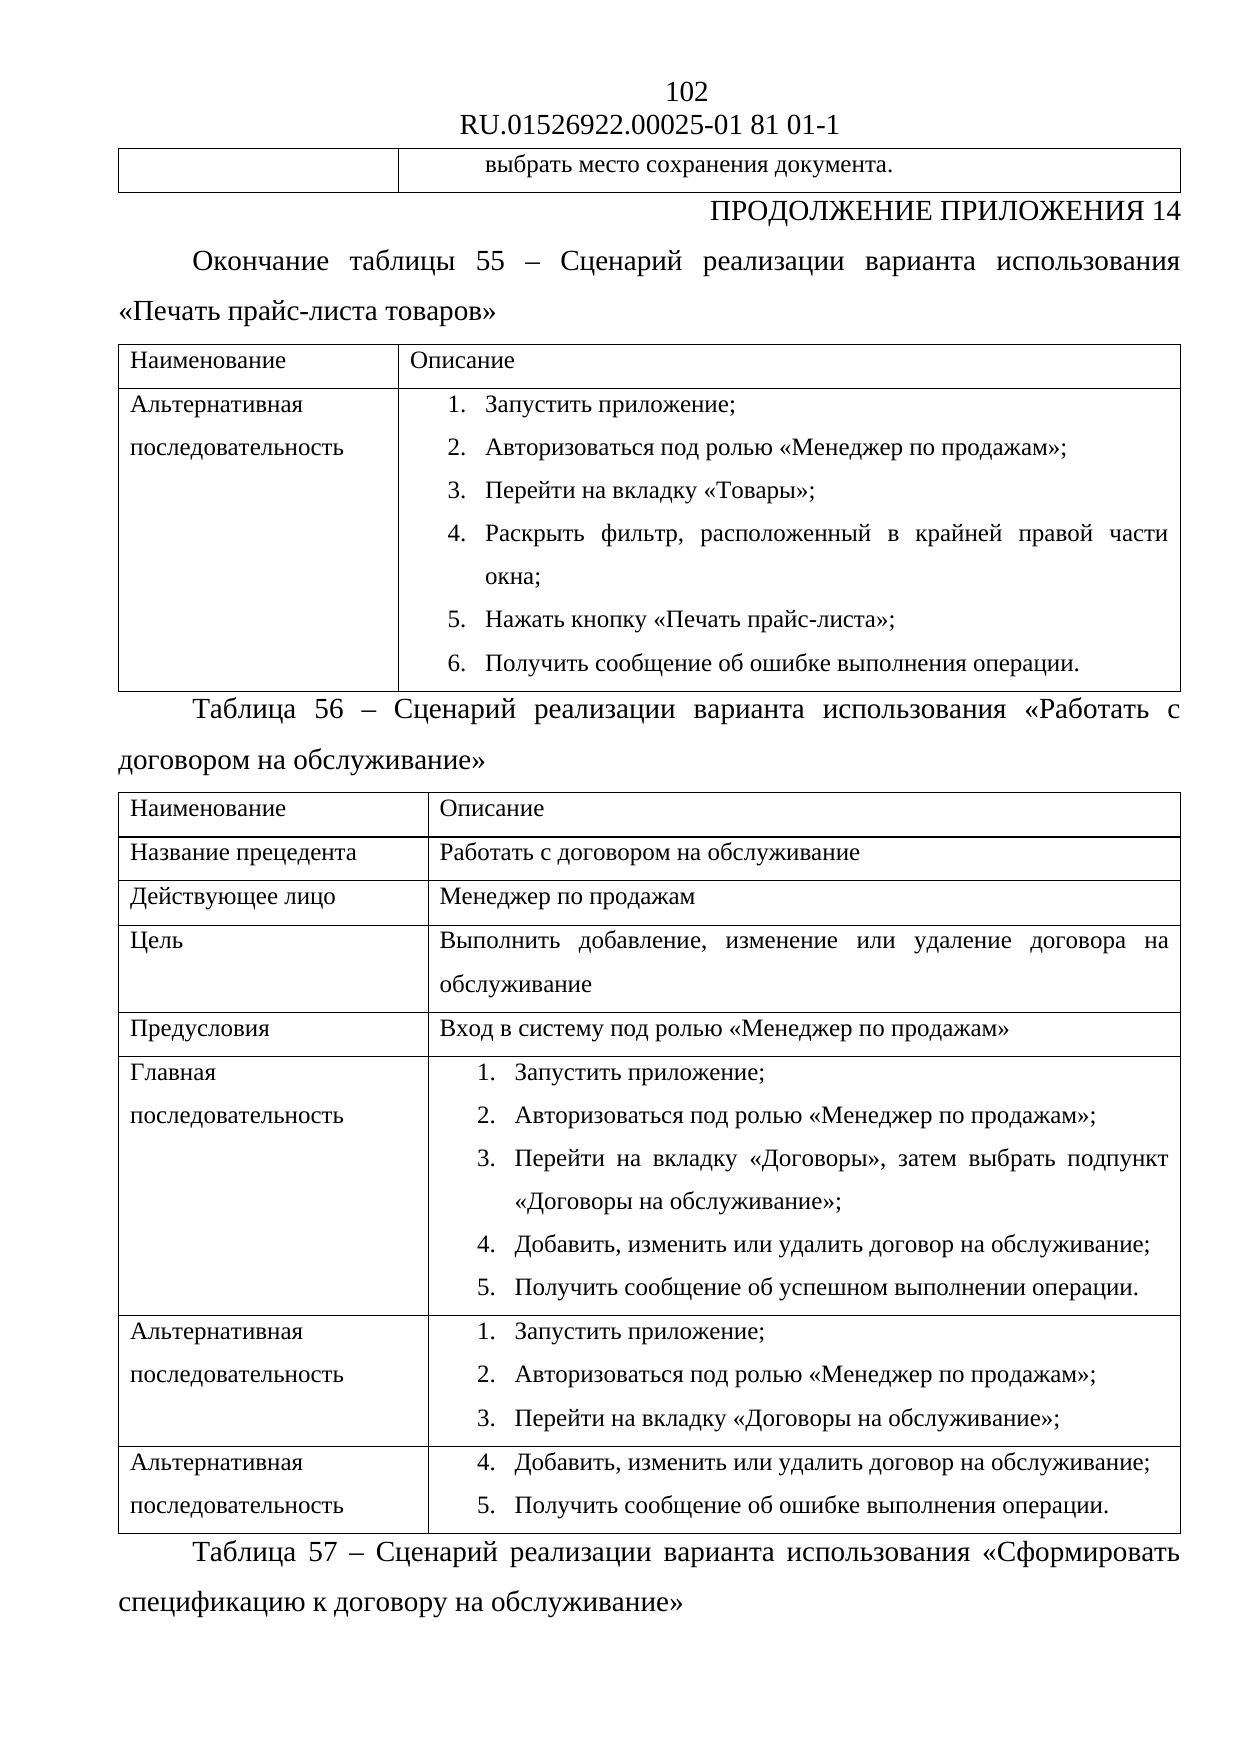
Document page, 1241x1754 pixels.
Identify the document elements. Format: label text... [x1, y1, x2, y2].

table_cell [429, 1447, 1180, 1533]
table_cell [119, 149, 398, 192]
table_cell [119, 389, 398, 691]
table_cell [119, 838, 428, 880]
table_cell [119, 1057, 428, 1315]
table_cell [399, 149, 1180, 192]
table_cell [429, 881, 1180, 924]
text Таблица 56 – Сценарий реализации варианта использования «Работать с договором на обслуживание» [118, 692, 1181, 776]
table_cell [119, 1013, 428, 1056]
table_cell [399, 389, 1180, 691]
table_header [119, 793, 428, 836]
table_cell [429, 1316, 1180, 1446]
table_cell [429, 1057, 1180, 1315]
text Продолжение приложения 14 [118, 193, 1181, 226]
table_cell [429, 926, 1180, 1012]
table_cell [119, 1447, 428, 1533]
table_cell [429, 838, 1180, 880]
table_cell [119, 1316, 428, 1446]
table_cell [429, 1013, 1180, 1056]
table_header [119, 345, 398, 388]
text Таблица 57 – Сценарий реализации варианта использования «Сформировать спецификацию к договору на обслуживание» [118, 1534, 1181, 1618]
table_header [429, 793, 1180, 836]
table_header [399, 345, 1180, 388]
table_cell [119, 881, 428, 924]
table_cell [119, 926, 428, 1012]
text Окончание таблицы 55 – Сценарий реализации варианта использования «Печать прайс-листа товаров» [118, 243, 1181, 327]
